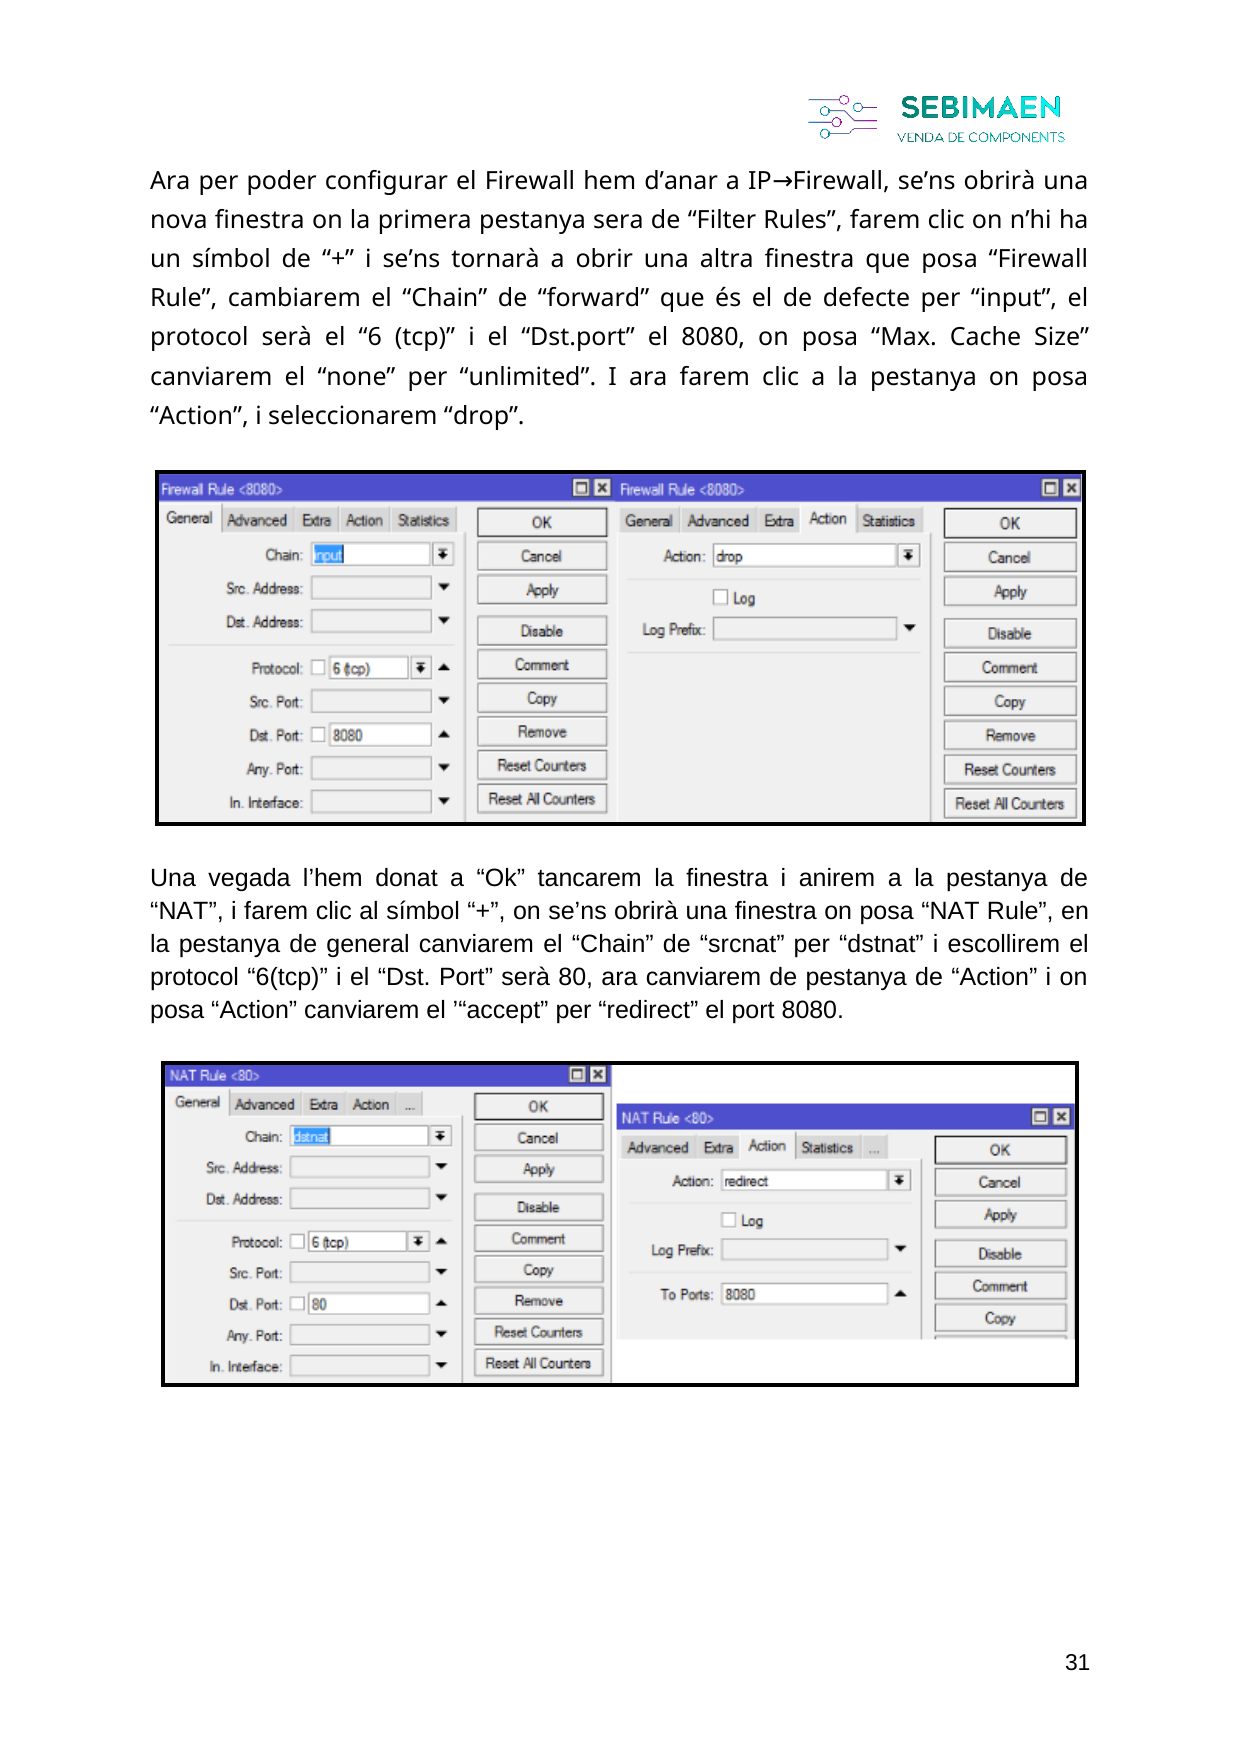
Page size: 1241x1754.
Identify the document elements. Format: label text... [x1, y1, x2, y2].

picture [159, 474, 1082, 822]
text Ara per poder configurar el Firewall hem d’anar a IP→Firewall, se’ns obrirà una nova finestra on la primera pestanya sera de “Filter Rules”, farem clic on n’hi ha un símbol de “+” i se’ns tornarà a obrir una altra finestra que posa “Firewall Rule”, cambiarem el “Chain” de “forward” que és el de defecte per “input”, el protocol serà el “6 (tcp)” i el “Dst.port” el 8080, on posa “Max. Cache Size” canviarem el “none” per “unlimited”. I ara farem clic a la pestanya on posa “Action”, i seleccionarem “drop”. [150, 162, 1090, 431]
picture [780, 75, 1091, 159]
text Una vegada l’hem donat a “Ok” tancarem la finestra i anirem a la pestanya de “NAT”, i farem clic al símbol “+”, on se’ns obrirà una finestra on posa “NAT Rule”, en la pestanya de general canviarem el “Chain” de “srcnat” per “dstnat” i escollirem el protocol “6(tcp)” i el “Dst. Port” serà 80, ara canviarem de pestanya de “Action” i on posa “Action” canviarem el ’“accept” per “redirect” el port 8080. [150, 863, 1090, 1023]
picture [165, 1065, 1075, 1383]
